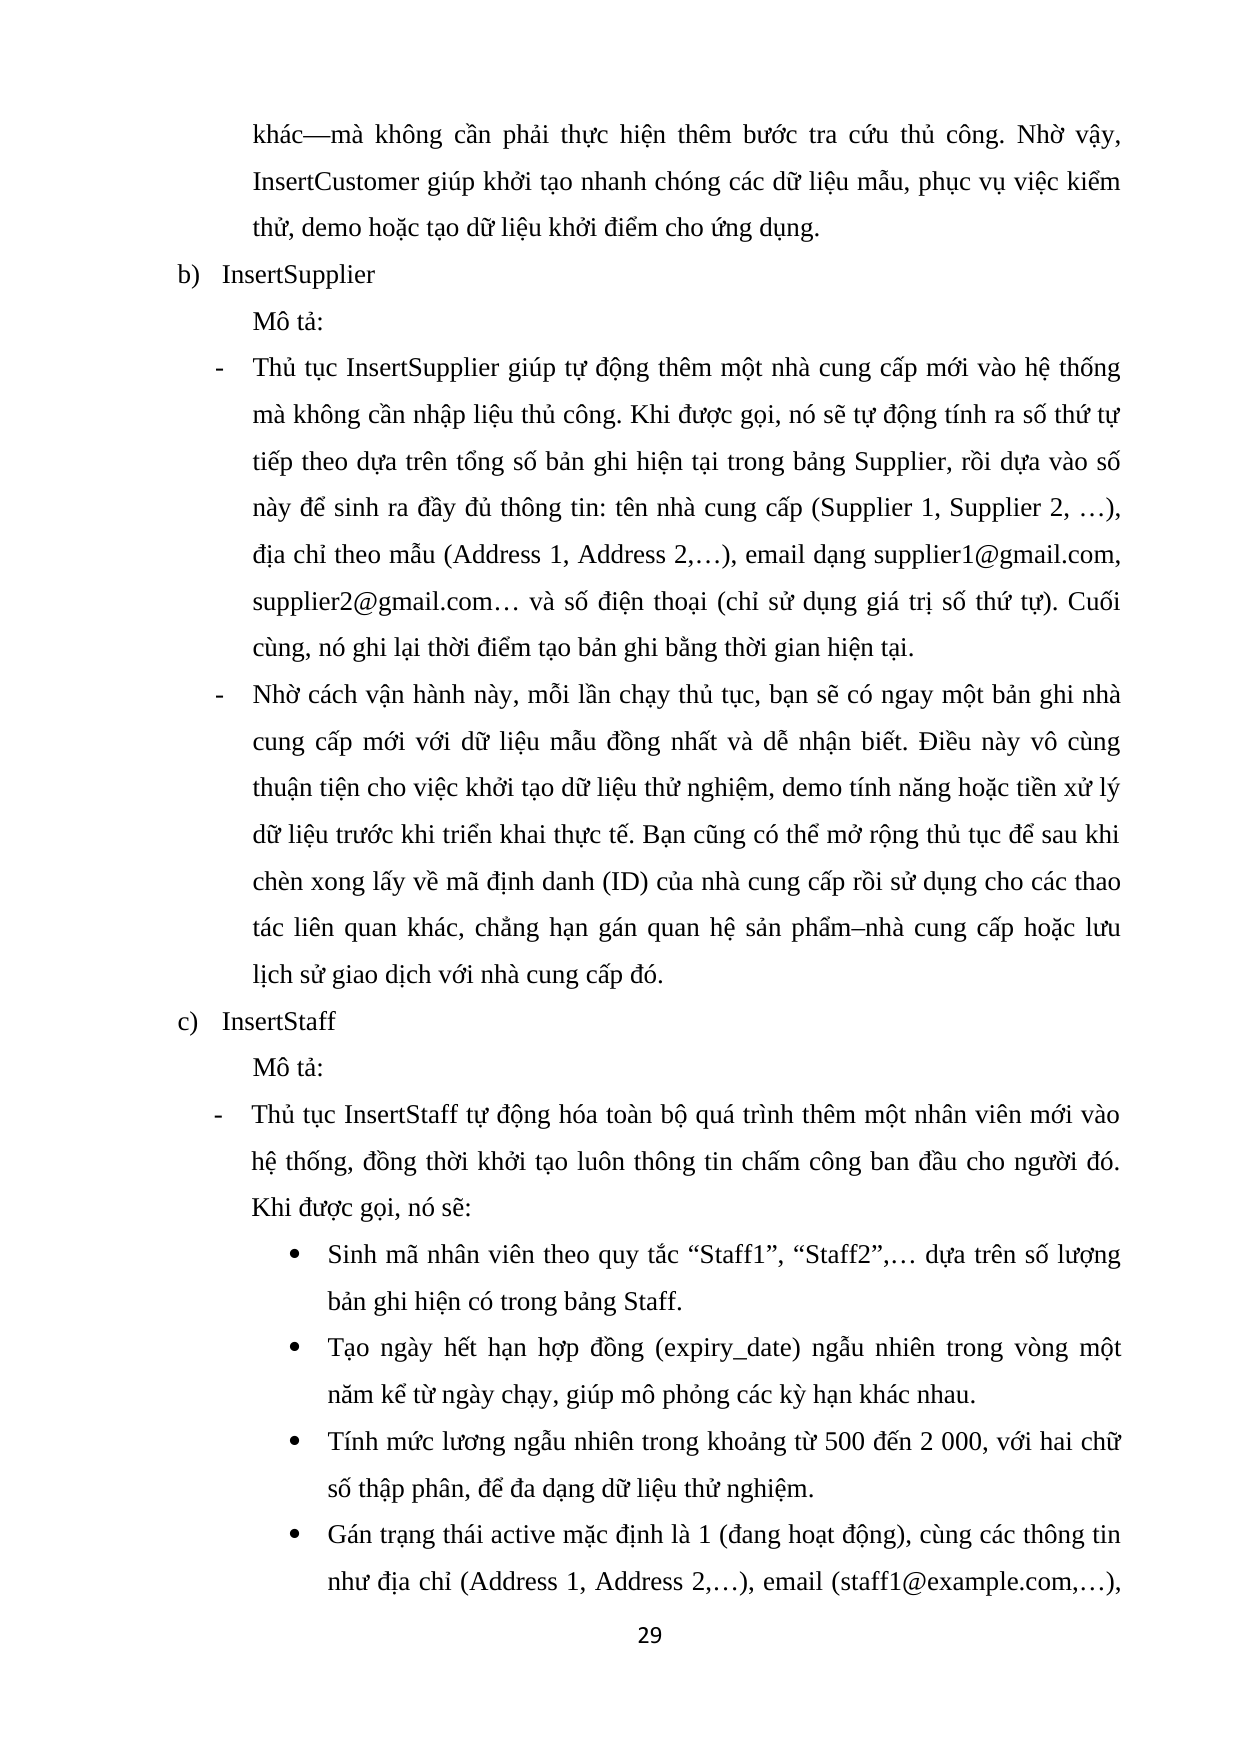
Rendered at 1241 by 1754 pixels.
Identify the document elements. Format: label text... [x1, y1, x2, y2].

list InsertStaff [177, 1005, 1122, 1036]
text Mô tả: [252, 305, 1122, 336]
list Sinh mã nhân viên theo quy tắc “Staff1”, “Staff2”,… dựa trên số lượng bản ghi hiện có trong bảng Staff. [290, 1238, 1122, 1316]
list Tạo ngày hết hạn hợp đồng (expiry_date) ngẫu nhiên trong vòng một năm kể từ ngày chạy, giúp mô phỏng các kỳ hạn khác nhau. [290, 1332, 1122, 1409]
text Mô tả: [177, 1051, 1122, 1083]
list Nhờ cách vận hành này, mỗi lần chạy thủ tục, bạn sẽ có ngay một bản ghi nhà cung cấp mới với dữ liệu mẫu đồng nhất và dễ nhận biết. Điều này vô cùng thuận tiện cho việc khởi tạo dữ liệu thử nghiệm, demo tính năng hoặc tiền xử lý dữ liệu trước khi triển khai thực tế. Bạn cũng có thể mở rộng thủ tục để sau khi chèn xong lấy về mã định danh (ID) của nhà cung cấp rồi sử dụng cho các thao tác liên quan khác, chẳng hạn gán quan hệ sản phẩm–nhà cung cấp hoặc lưu lịch sử giao dịch với nhà cung cấp đó. [215, 678, 1122, 989]
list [215, 118, 1122, 243]
list Thủ tục InsertSupplier giúp tự động thêm một nhà cung cấp mới vào hệ thống mà không cần nhập liệu thủ công. Khi được gọi, nó sẽ tự động tính ra số thứ tự tiếp theo dựa trên tổng số bản ghi hiện tại trong bảng Supplier, rồi dựa vào số này để sinh ra đầy đủ thông tin: tên nhà cung cấp (Supplier 1, Supplier 2, …), địa chỉ theo mẫu (Address 1, Address 2,…), email dạng supplier1@gmail.com, supplier2@gmail.com… và số điện thoại (chỉ sử dụng giá trị số thứ tự). Cuối cùng, nó ghi lại thời điểm tạo bản ghi bằng thời gian hiện tại. [215, 351, 1122, 663]
list Thủ tục InsertStaff tự động hóa toàn bộ quá trình thêm một nhân viên mới vào hệ thống, đồng thời khởi tạo luôn thông tin chấm công ban đầu cho người đó. Khi được gọi, nó sẽ: [213, 1098, 1122, 1223]
list Tính mức lương ngẫu nhiên trong khoảng từ 500 đến 2 000, với hai chữ số thập phân, để đa dạng dữ liệu thử nghiệm. [290, 1425, 1122, 1503]
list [290, 1518, 1122, 1596]
list InsertSupplier [177, 258, 1122, 289]
